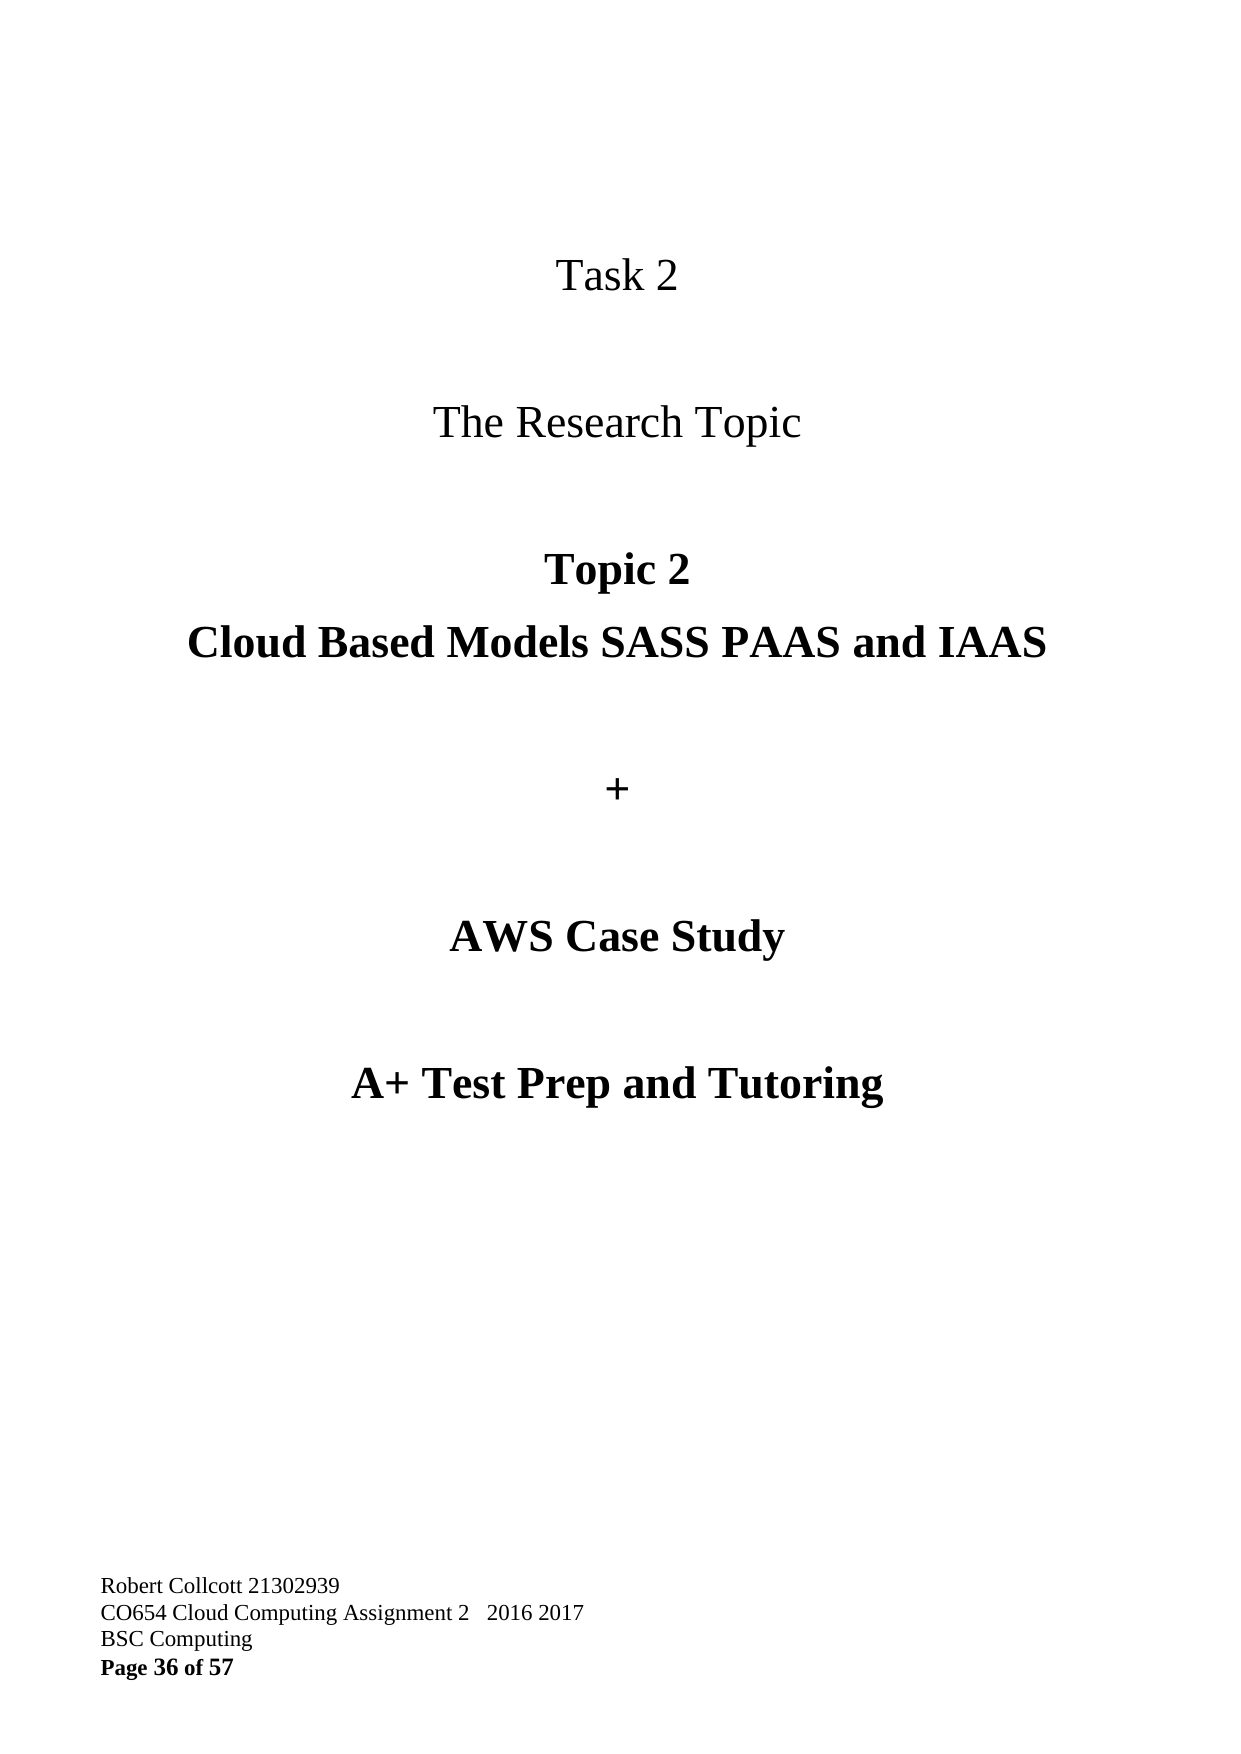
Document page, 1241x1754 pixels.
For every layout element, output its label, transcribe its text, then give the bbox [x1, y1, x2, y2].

text Cloud Based Models SASS PAAS and IAAS [100, 615, 1134, 667]
text Task 2 [100, 247, 1134, 300]
text A+ Test Prep and Tutoring [100, 1056, 1134, 1109]
text + [100, 762, 1134, 814]
text The Research Topic [100, 394, 1134, 447]
text AWS Case Study [100, 909, 1134, 962]
text Topic 2 [100, 541, 1134, 594]
